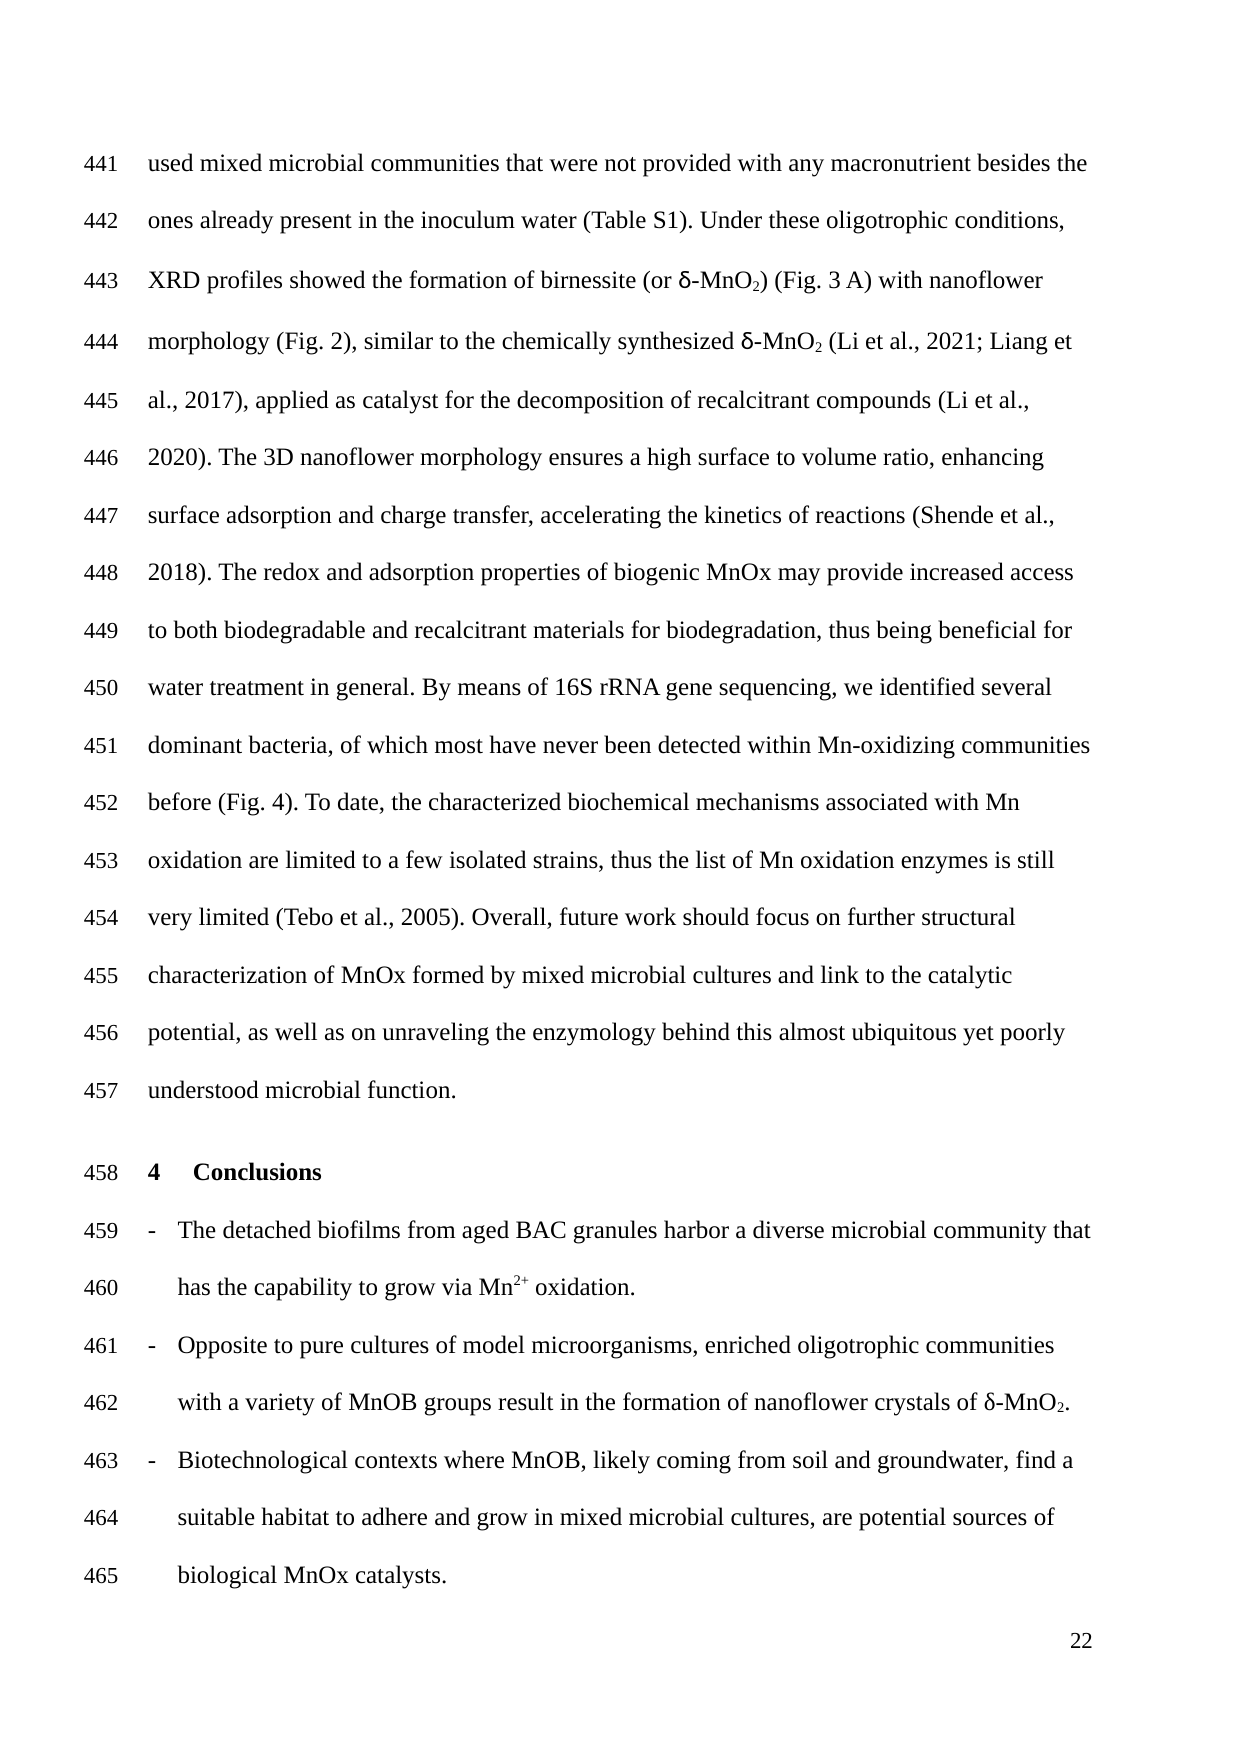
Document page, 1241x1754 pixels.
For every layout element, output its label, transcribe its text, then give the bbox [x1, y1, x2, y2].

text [148, 148, 1093, 1103]
list The detached biofilms from aged BAC granules harbor a diverse microbial community that has the capability to grow via Mn2+ oxidation. [148, 1215, 1093, 1301]
list Opposite to pure cultures of model microorganisms, enriched oligotrophic communities with a variety of MnOB groups result in the formation of nanoflower crystals of δ-MnO2. [148, 1330, 1093, 1416]
list Biotechnological contexts where MnOB, likely coming from soil and groundwater, find a suitable habitat to adhere and grow in mixed microbial cultures, are potential sources of biological MnOx catalysts. [148, 1445, 1093, 1588]
subtitle Conclusions [148, 1157, 1093, 1186]
